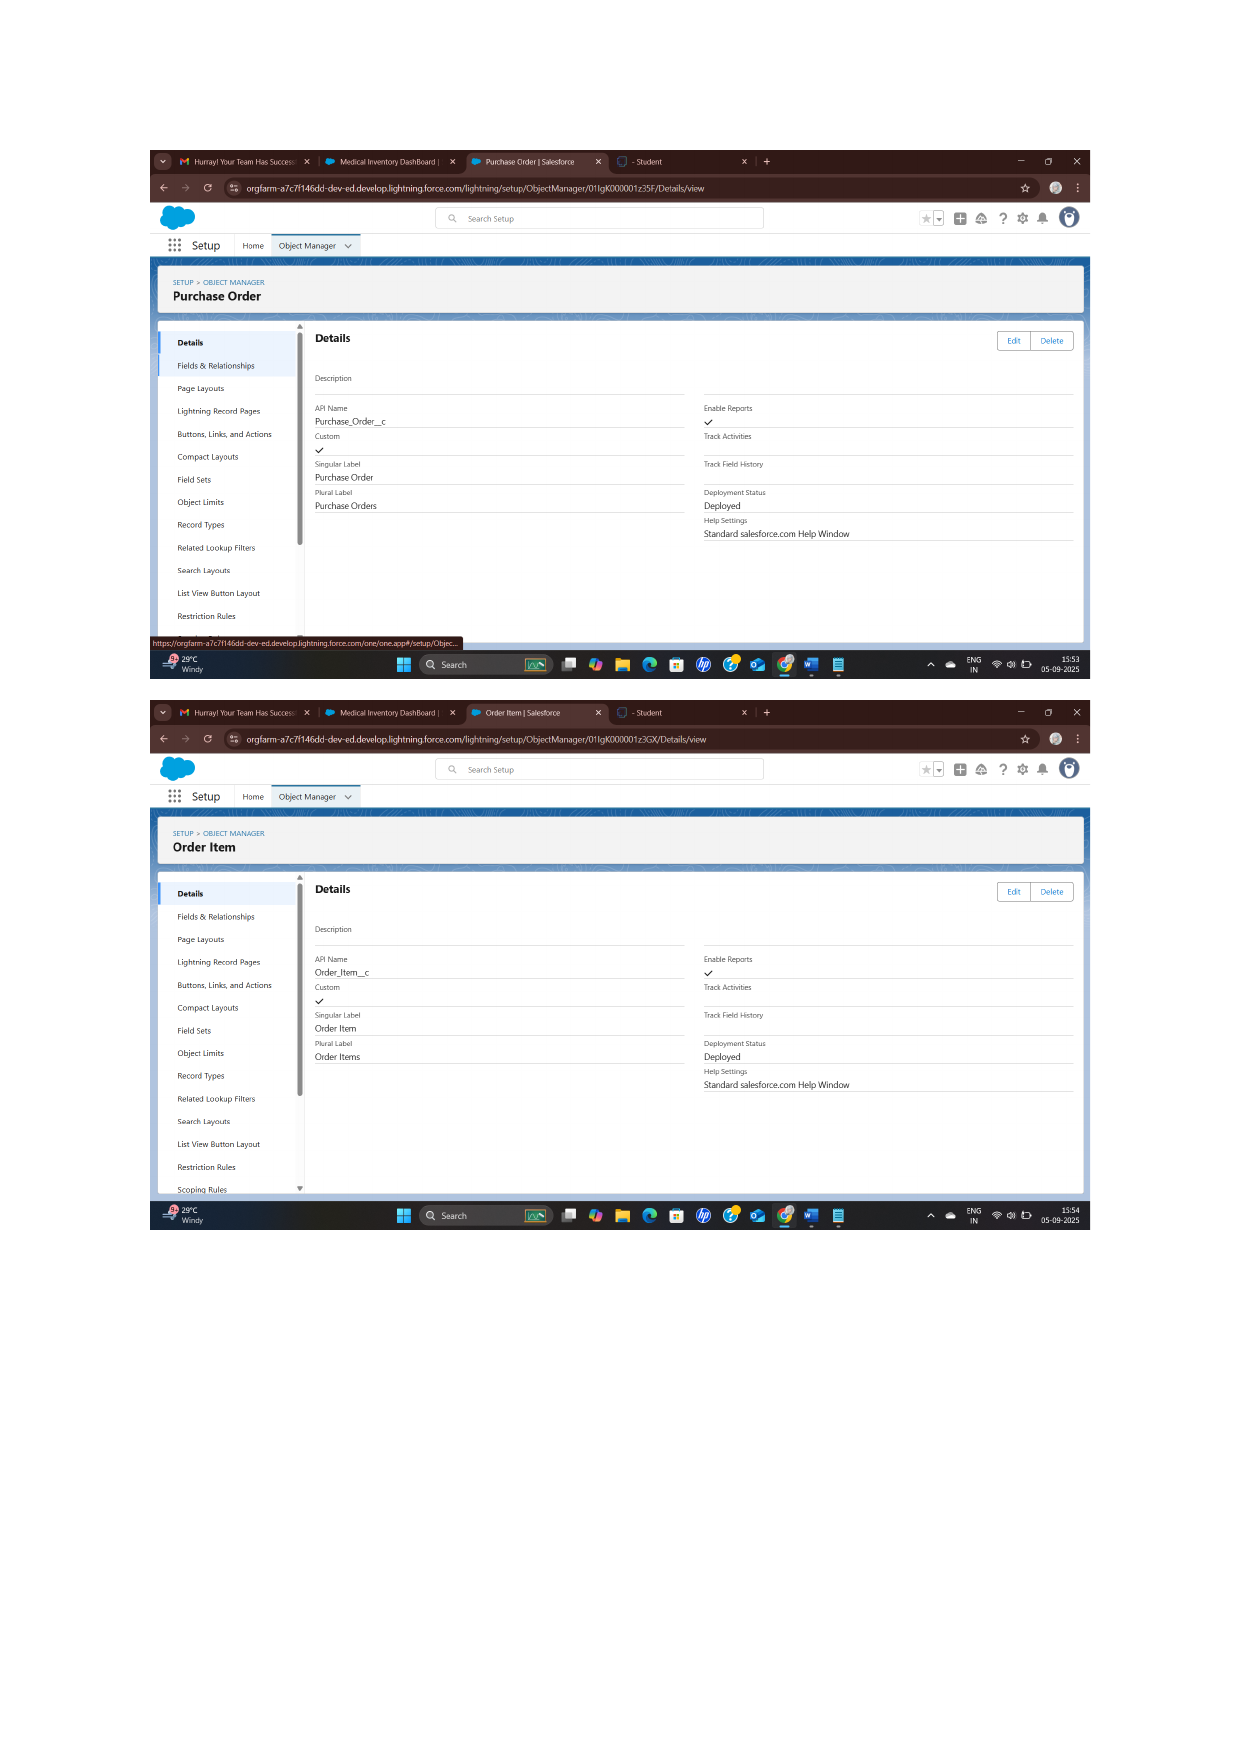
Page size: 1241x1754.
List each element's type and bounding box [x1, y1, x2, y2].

picture [150, 150, 1091, 679]
picture [150, 700, 1091, 1230]
